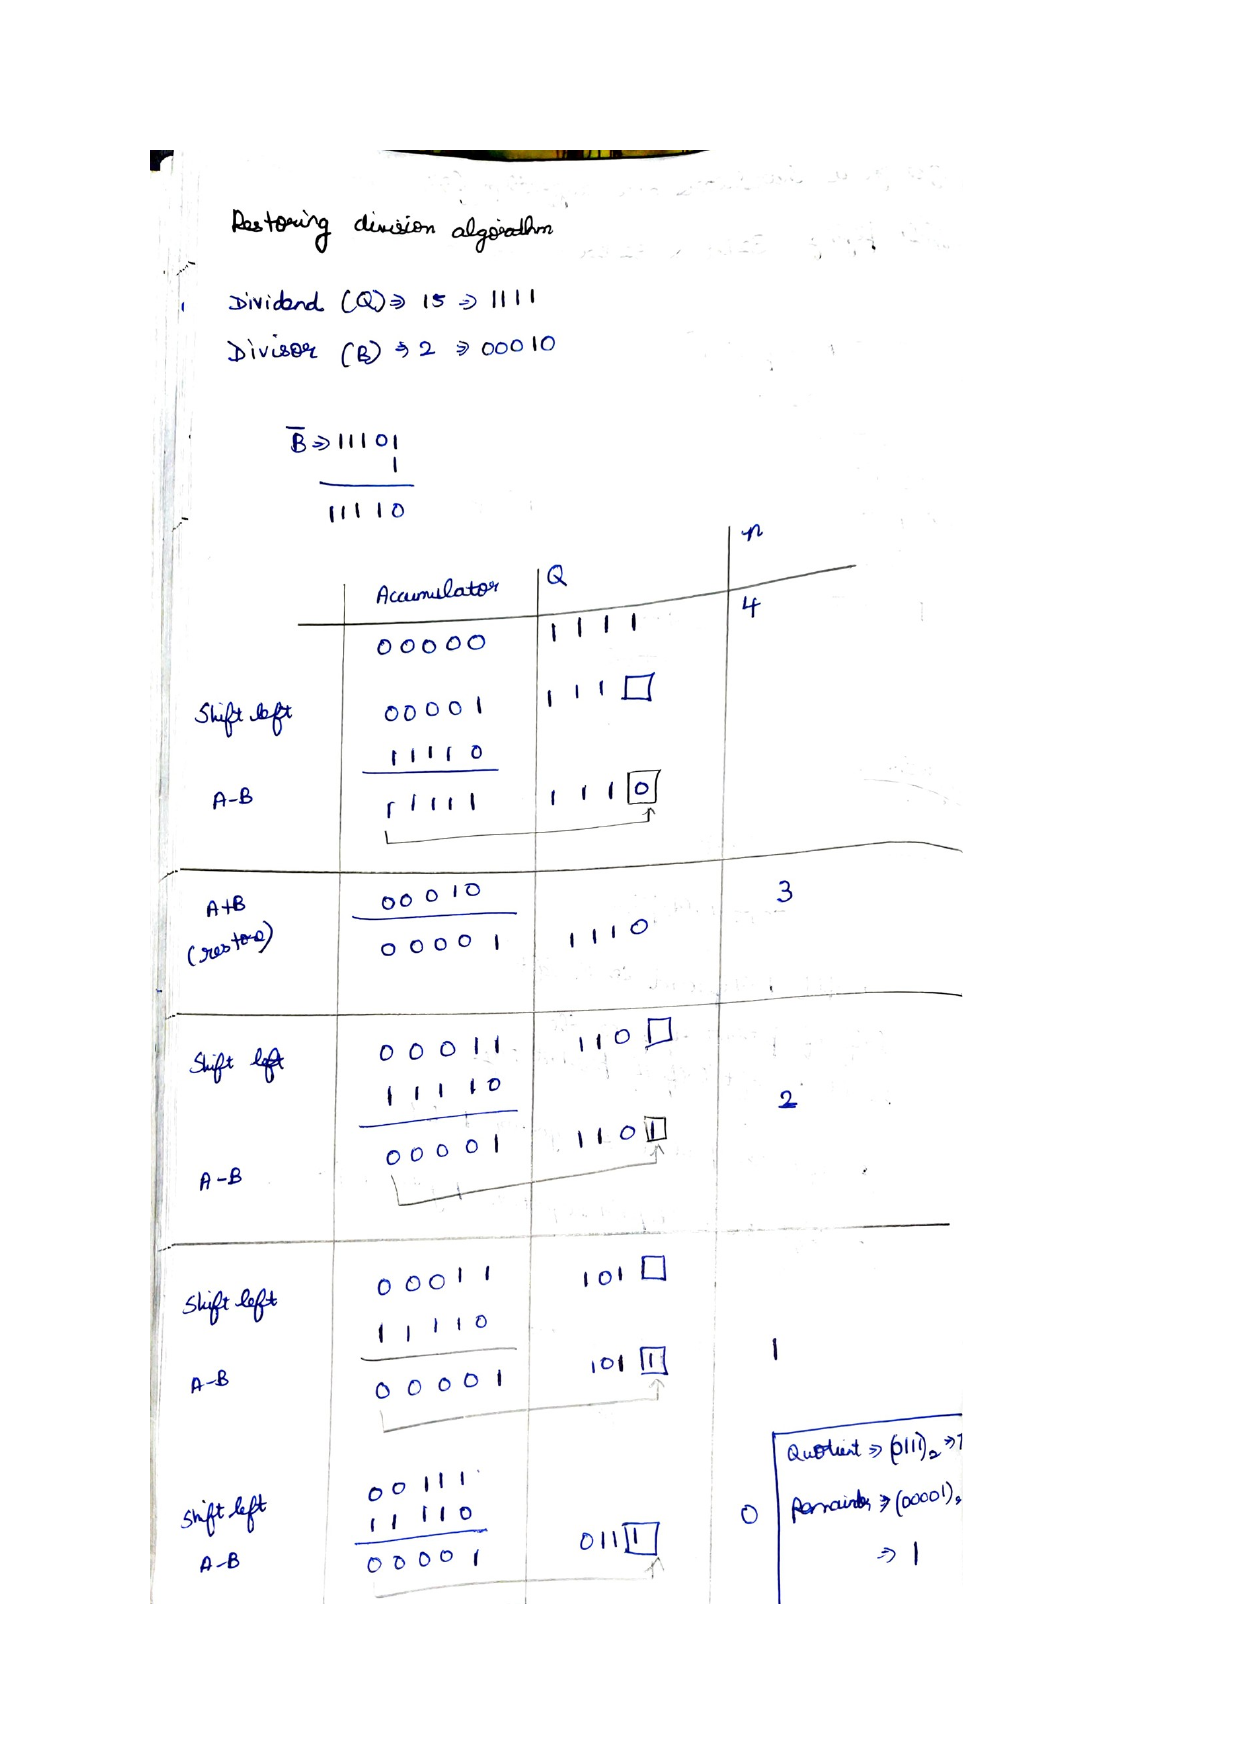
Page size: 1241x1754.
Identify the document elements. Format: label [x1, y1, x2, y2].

picture [150, 150, 963, 1604]
